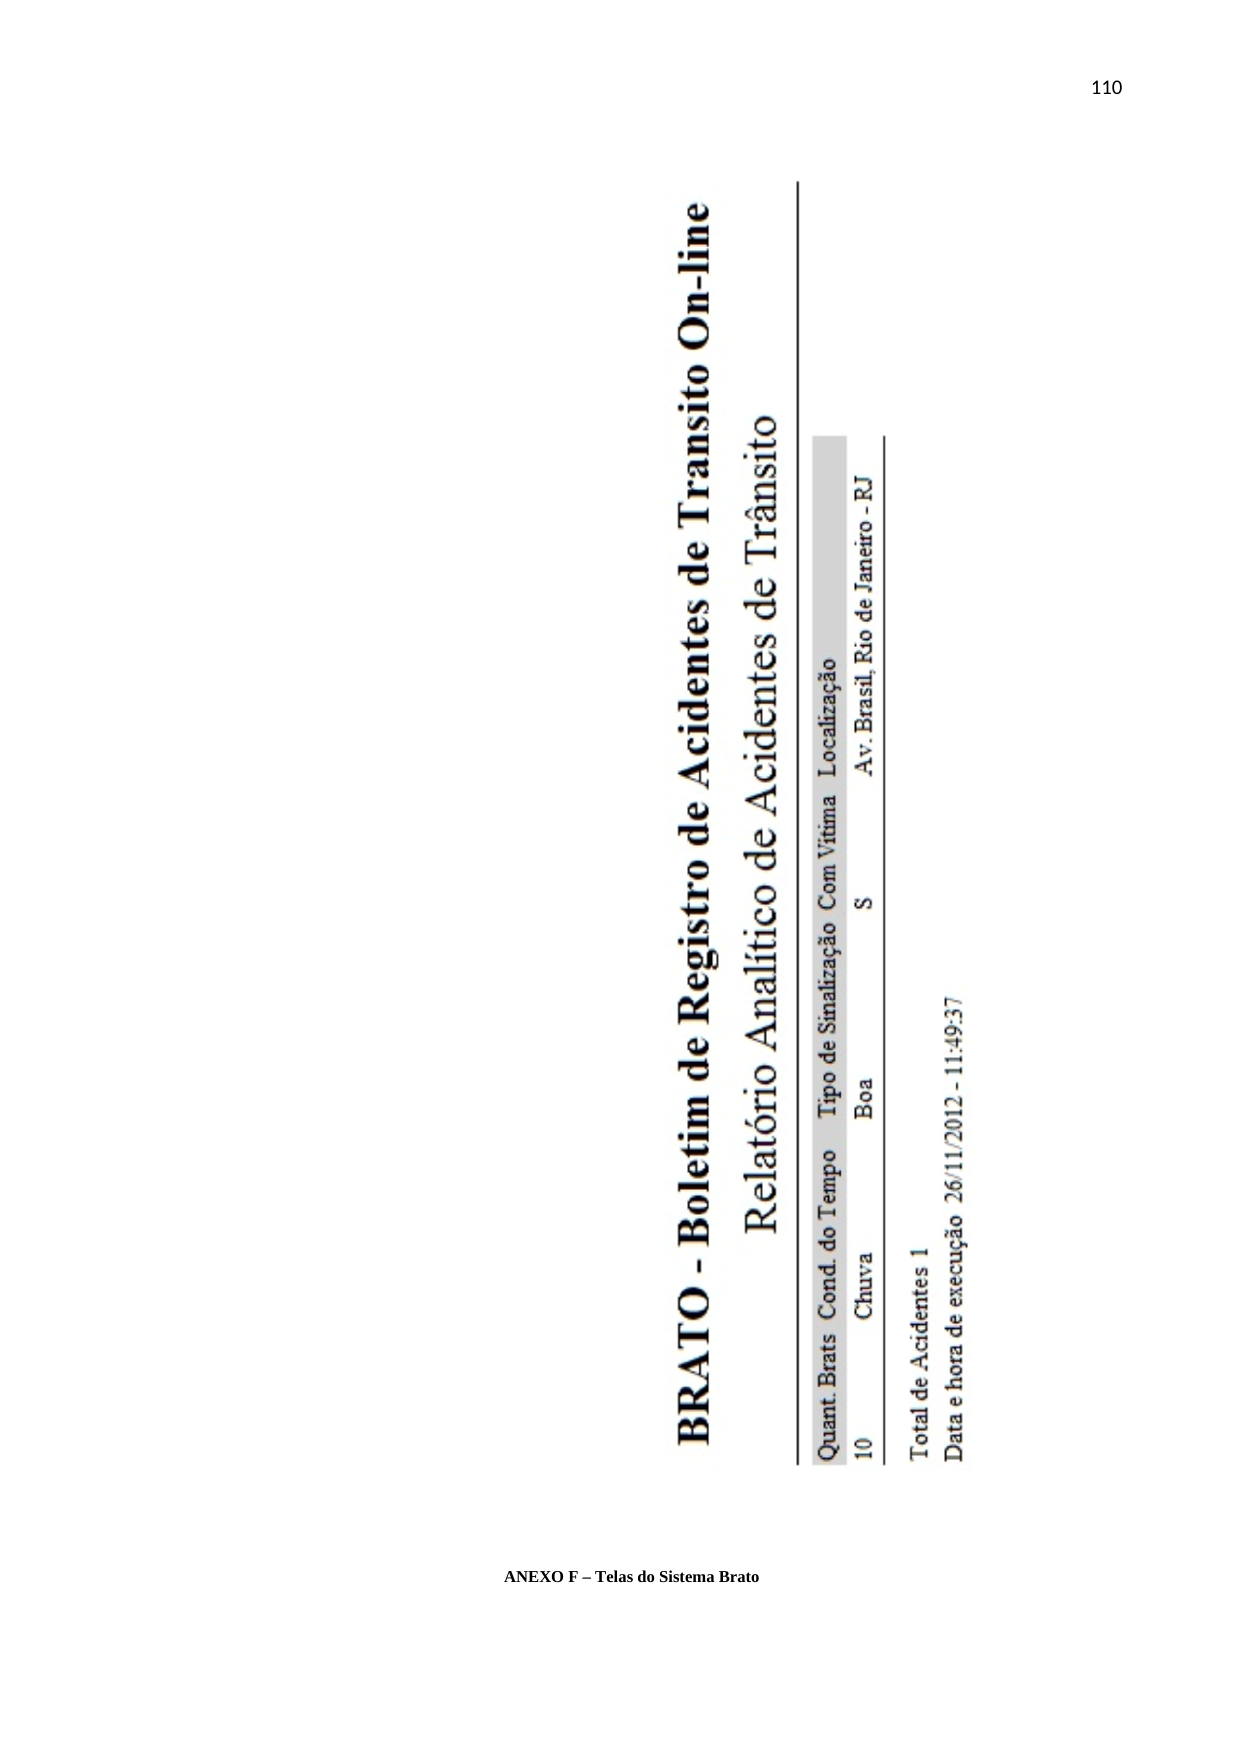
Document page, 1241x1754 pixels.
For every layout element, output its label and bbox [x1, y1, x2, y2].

picture [666, 179, 982, 1469]
